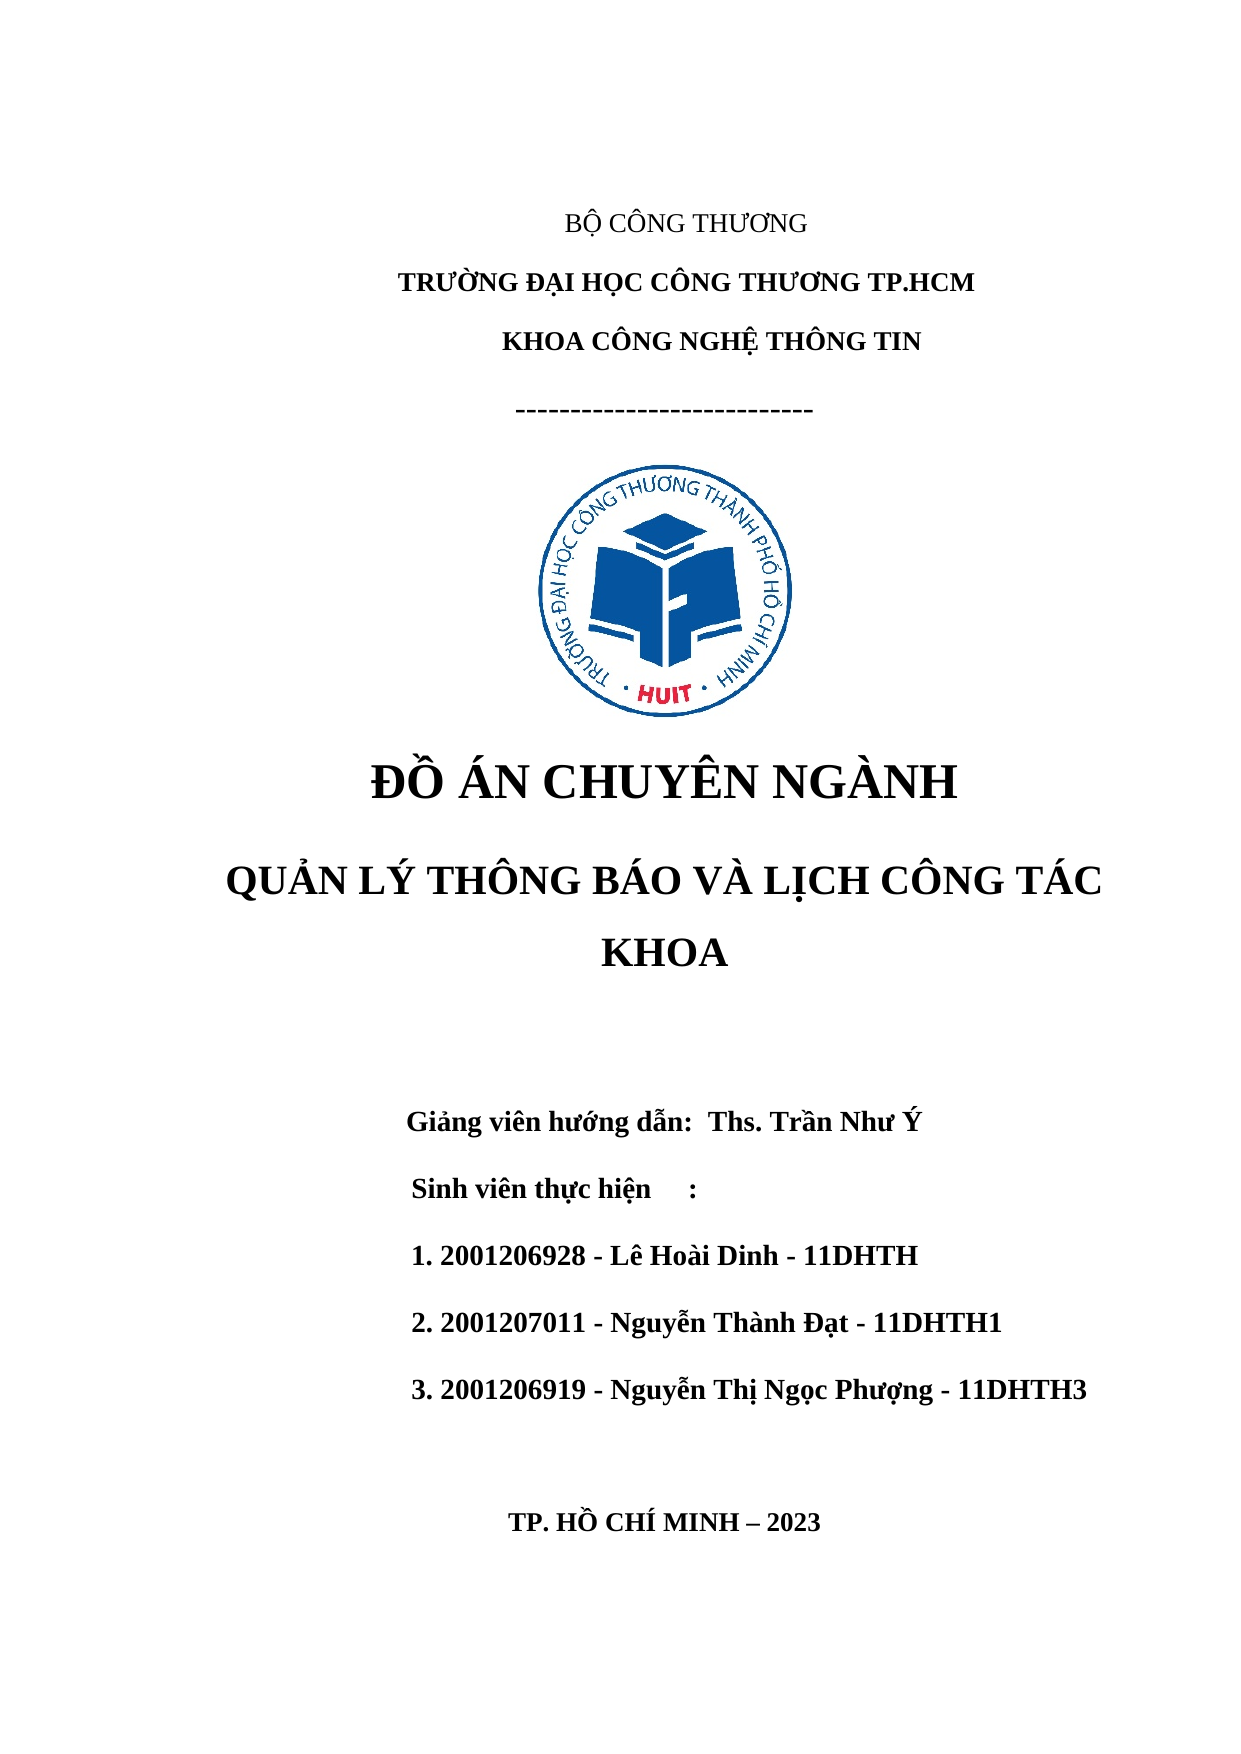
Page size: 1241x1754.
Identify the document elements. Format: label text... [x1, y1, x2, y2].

list 3. 2001206919 - Nguyễn Thị Ngọc Phượng - 11DHTH3 [207, 1372, 1122, 1406]
text BỘ CÔNG THƯƠNG [250, 207, 1122, 238]
text ĐỒ ÁN CHUYÊN NGÀNH [207, 752, 1122, 810]
text TRƯỜNG ĐẠI HỌC CÔNG THƯƠNG TP.HCM [250, 266, 1122, 297]
text KHOA CÔNG NGHỆ THÔNG TIN [207, 325, 1122, 356]
text QUẢN LÝ THÔNG BÁO VÀ LỊCH CÔNG TÁC KHOA [207, 855, 1122, 975]
text --------------------------- [207, 388, 1122, 427]
text TP. HỒ CHÍ MINH – 2023 [207, 1506, 1122, 1537]
list 2. 2001207011 - Nguyễn Thành Đạt - 11DHTH1 [207, 1305, 1122, 1338]
picture [535, 462, 794, 720]
text Giảng viên hướng dẫn: Ths. Trần Như Ý [207, 1104, 1122, 1138]
list 2001206928 - Lê Hoài Dinh - 11DHTH [207, 1238, 1122, 1272]
text Sinh viên thực hiện : [207, 1171, 1122, 1204]
